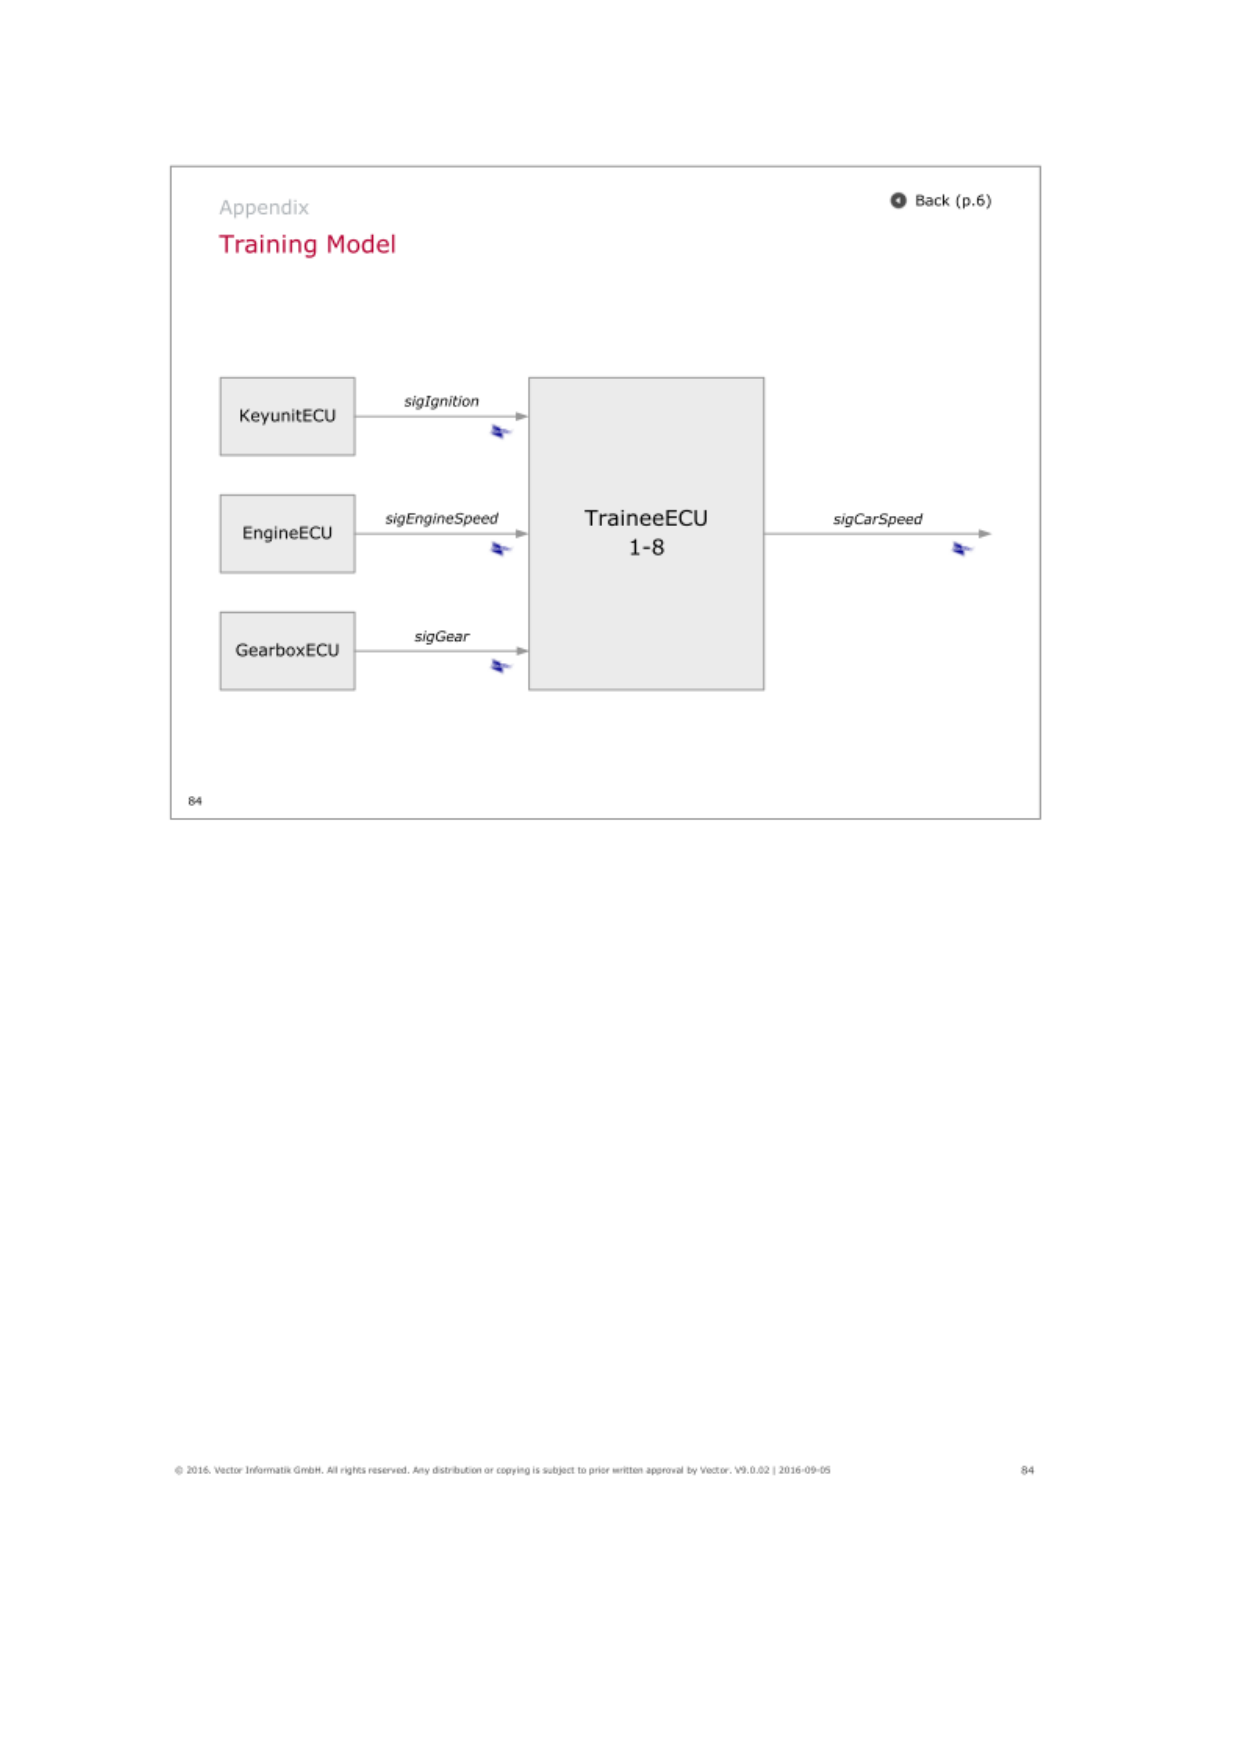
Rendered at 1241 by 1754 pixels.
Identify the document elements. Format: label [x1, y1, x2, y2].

picture [150, 150, 1065, 1488]
